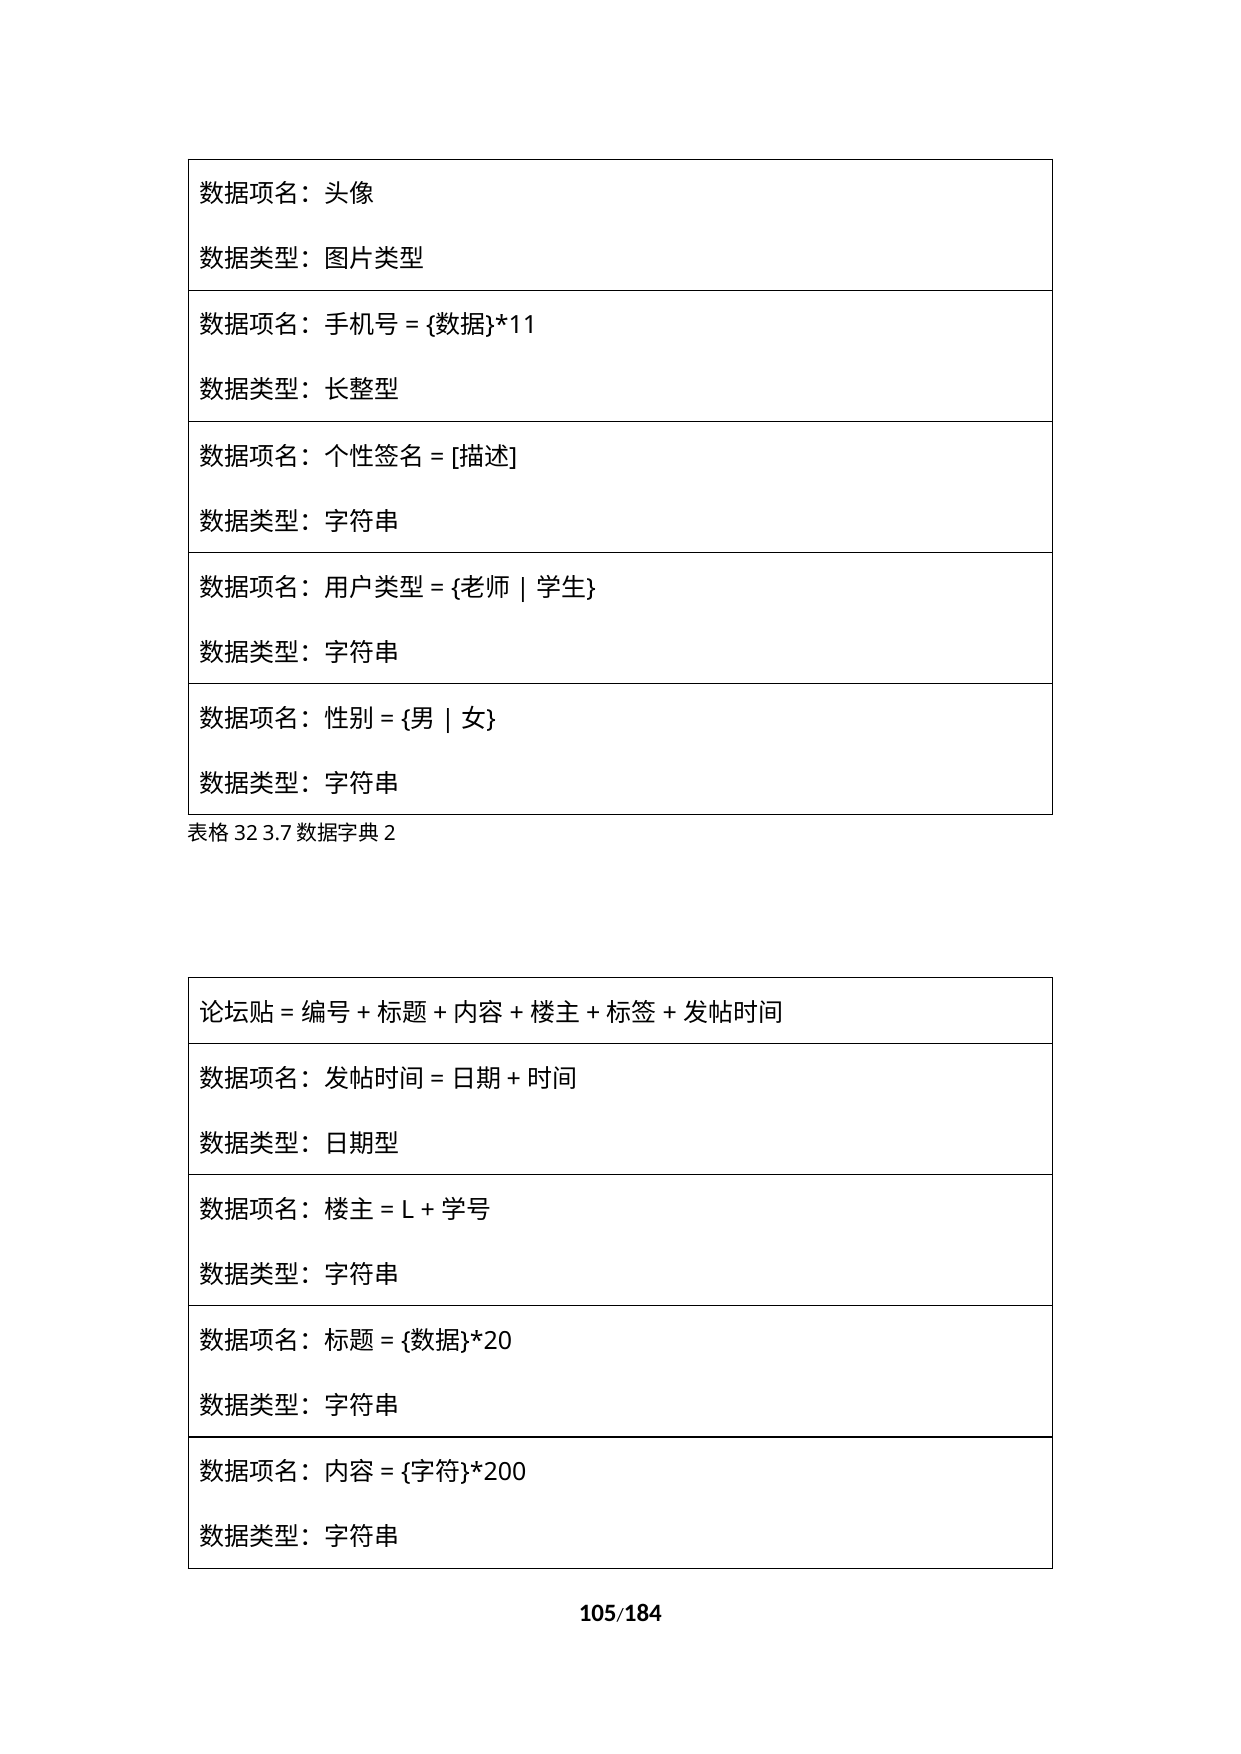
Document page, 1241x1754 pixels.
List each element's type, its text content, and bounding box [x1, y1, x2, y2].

table_cell 数据项名：头像 数据类型：图片类型 [189, 160, 1052, 289]
table_cell 数据项名：楼主 = L + 学号 数据类型：字符串 [189, 1175, 1052, 1305]
table_cell 数据项名：标题 = {数据}*20 数据类型：字符串 [189, 1306, 1052, 1436]
table_header 论坛贴 = 编号 + 标题 + 内容 + 楼主 + 标签 + 发帖时间 [189, 978, 1052, 1043]
table_cell 数据项名：内容 = {字符}*200 数据类型：字符串 [189, 1438, 1052, 1567]
table_cell 数据项名：性别 = {男 | 女} 数据类型：字符串 [189, 684, 1052, 814]
table_cell 数据项名：发帖时间 = 日期 + 时间 数据类型：日期型 [189, 1044, 1052, 1174]
table_cell 数据项名：用户类型 = {老师 | 学生} 数据类型：字符串 [189, 553, 1052, 683]
text 表格 32 3.7数据字典2 [187, 815, 1053, 847]
table_cell 数据项名：手机号 = {数据}*11 数据类型：长整型 [189, 291, 1052, 421]
table_cell 数据项名：个性签名 = [描述] 数据类型：字符串 [189, 422, 1052, 552]
